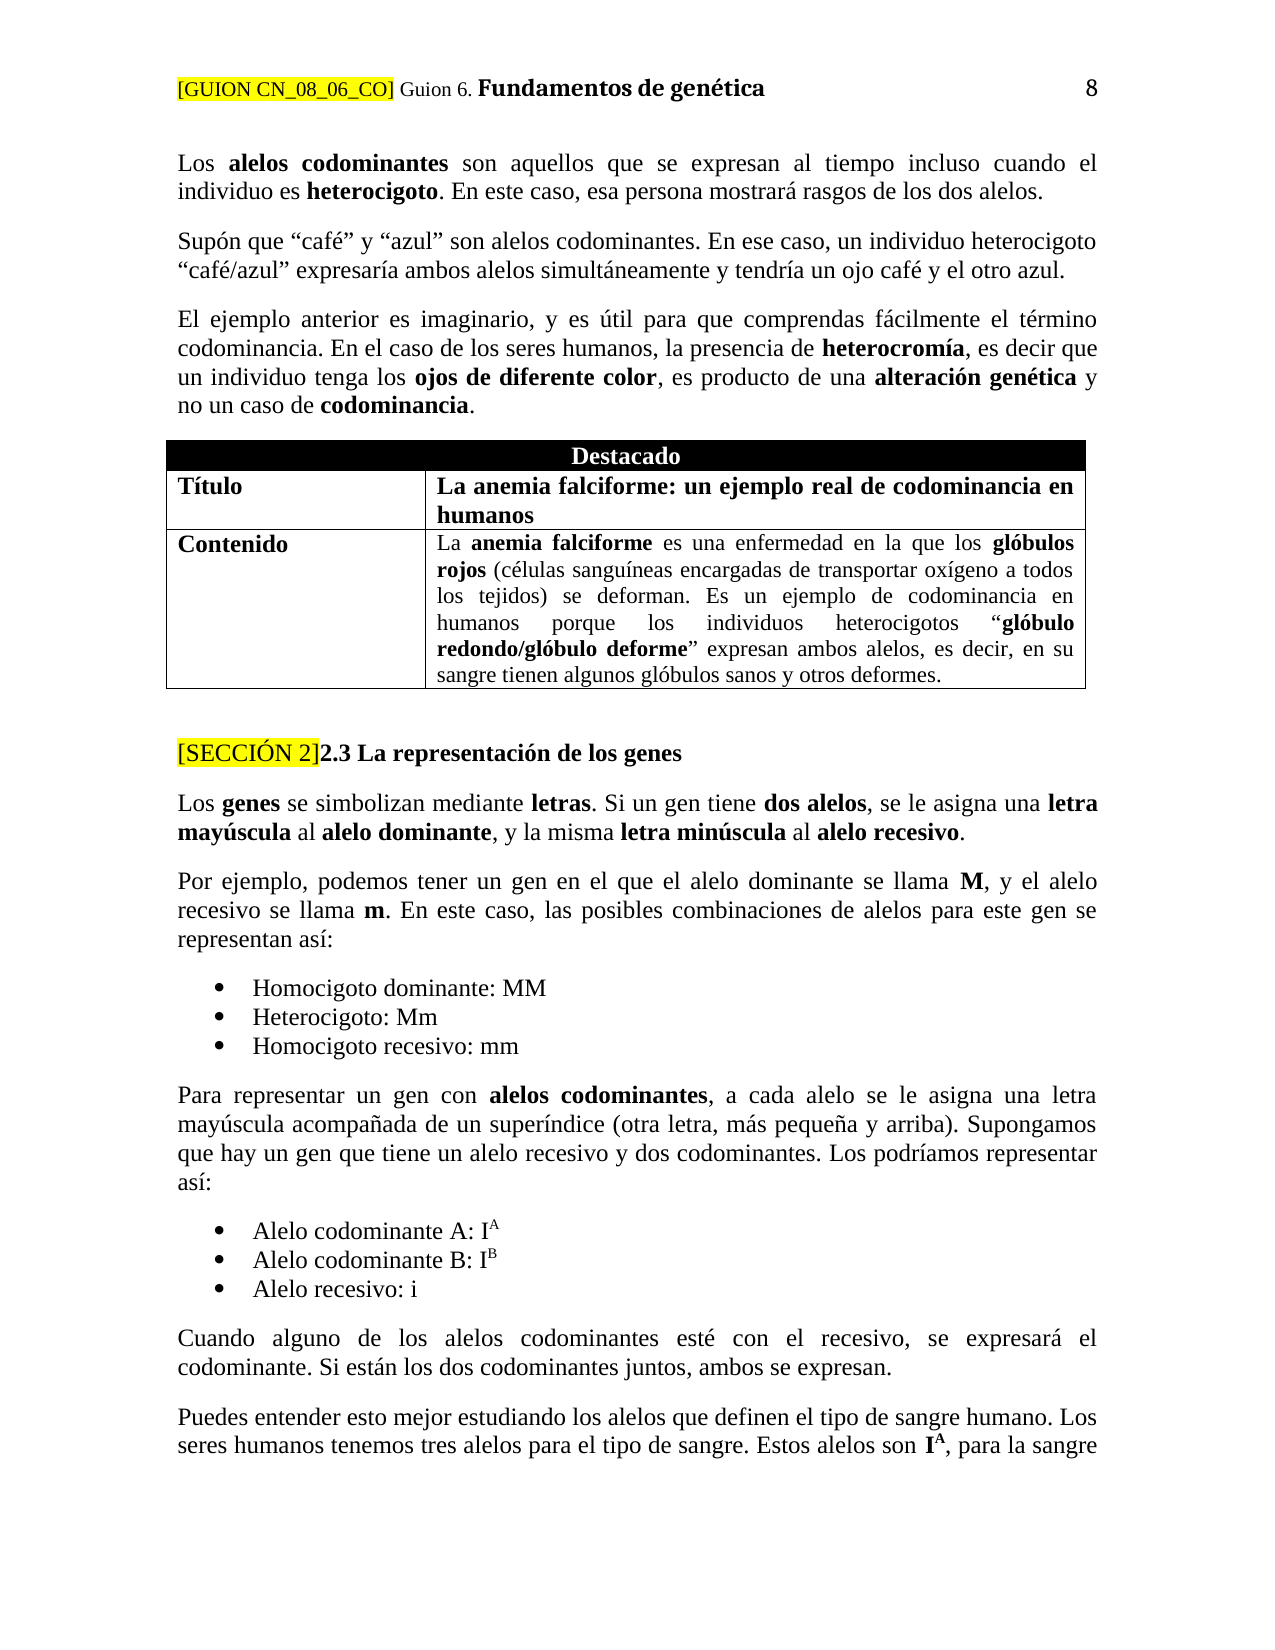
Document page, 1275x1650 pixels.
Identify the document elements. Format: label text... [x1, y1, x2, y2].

table_cell La anemia falciforme: un ejemplo real de codominancia en humanos [426, 471, 1085, 528]
text El ejemplo anterior es imaginario, y es útil para que comprendas fácilmente el término codominancia. En el caso de los seres humanos, la presencia de heterocromía, es decir que un individuo tenga los ojos de diferente color, es producto de una alteración genética y no un caso de codominancia. [177, 304, 1098, 419]
table_cell La anemia falciforme es una enfermedad en la que los glóbulos rojos (células sanguíneas encargadas de transportar oxígeno a todos los tejidos) se deforman. Es un ejemplo de codominancia en humanos porque los individuos heterocigotos “glóbulo redondo/glóbulo deforme” expresan ambos alelos, es decir, en su sangre tienen algunos glóbulos sanos y otros deformes. [426, 530, 1085, 688]
text Los alelos codominantes son aquellos que se expresan al tiempo incluso cuando el individuo es heterocigoto. En este caso, esa persona mostrará rasgos de los dos alelos. [177, 148, 1098, 205]
table_cell Contenido [167, 530, 425, 688]
text Supón que “café” y “azul” son alelos codominantes. En ese caso, un individuo heterocigoto “café/azul” expresaría ambos alelos simultáneamente y tendría un ojo café y el otro azul. [177, 226, 1098, 283]
text [SECCIÓN 2]2.3 La representación de los genes [319, 738, 1098, 767]
table_cell Título [167, 471, 425, 528]
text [177, 1402, 1098, 1459]
list Alelo codominante A: IA [215, 1216, 1098, 1245]
list Heterocigoto: Mm [215, 1002, 1098, 1031]
text Por ejemplo, podemos tener un gen en el que el alelo dominante se llama M, y el alelo recesivo se llama m. En este caso, las posibles combinaciones de alelos para este gen se representan así: [177, 866, 1098, 952]
table_header Destacado [167, 441, 1085, 470]
list Homocigoto recesivo: mm [215, 1031, 1098, 1059]
list Alelo codominante B: IB [215, 1245, 1098, 1274]
list Homocigoto dominante: MM [215, 973, 1098, 1002]
list Alelo recesivo: i [215, 1274, 1098, 1302]
text Para representar un gen con alelos codominantes, a cada alelo se le asigna una letra mayúscula acompañada de un superíndice (otra letra, más pequeña y arriba). Supongamos que hay un gen que tiene un alelo recesivo y dos codominantes. Los podríamos representar así: [177, 1080, 1098, 1195]
text Los genes se simbolizan mediante letras. Si un gen tiene dos alelos, se le asigna una letra mayúscula al alelo dominante, y la misma letra minúscula al alelo recesivo. [177, 788, 1098, 845]
text Cuando alguno de los alelos codominantes esté con el recesivo, se expresará el codominante. Si están los dos codominantes juntos, ambos se expresan. [177, 1323, 1098, 1381]
